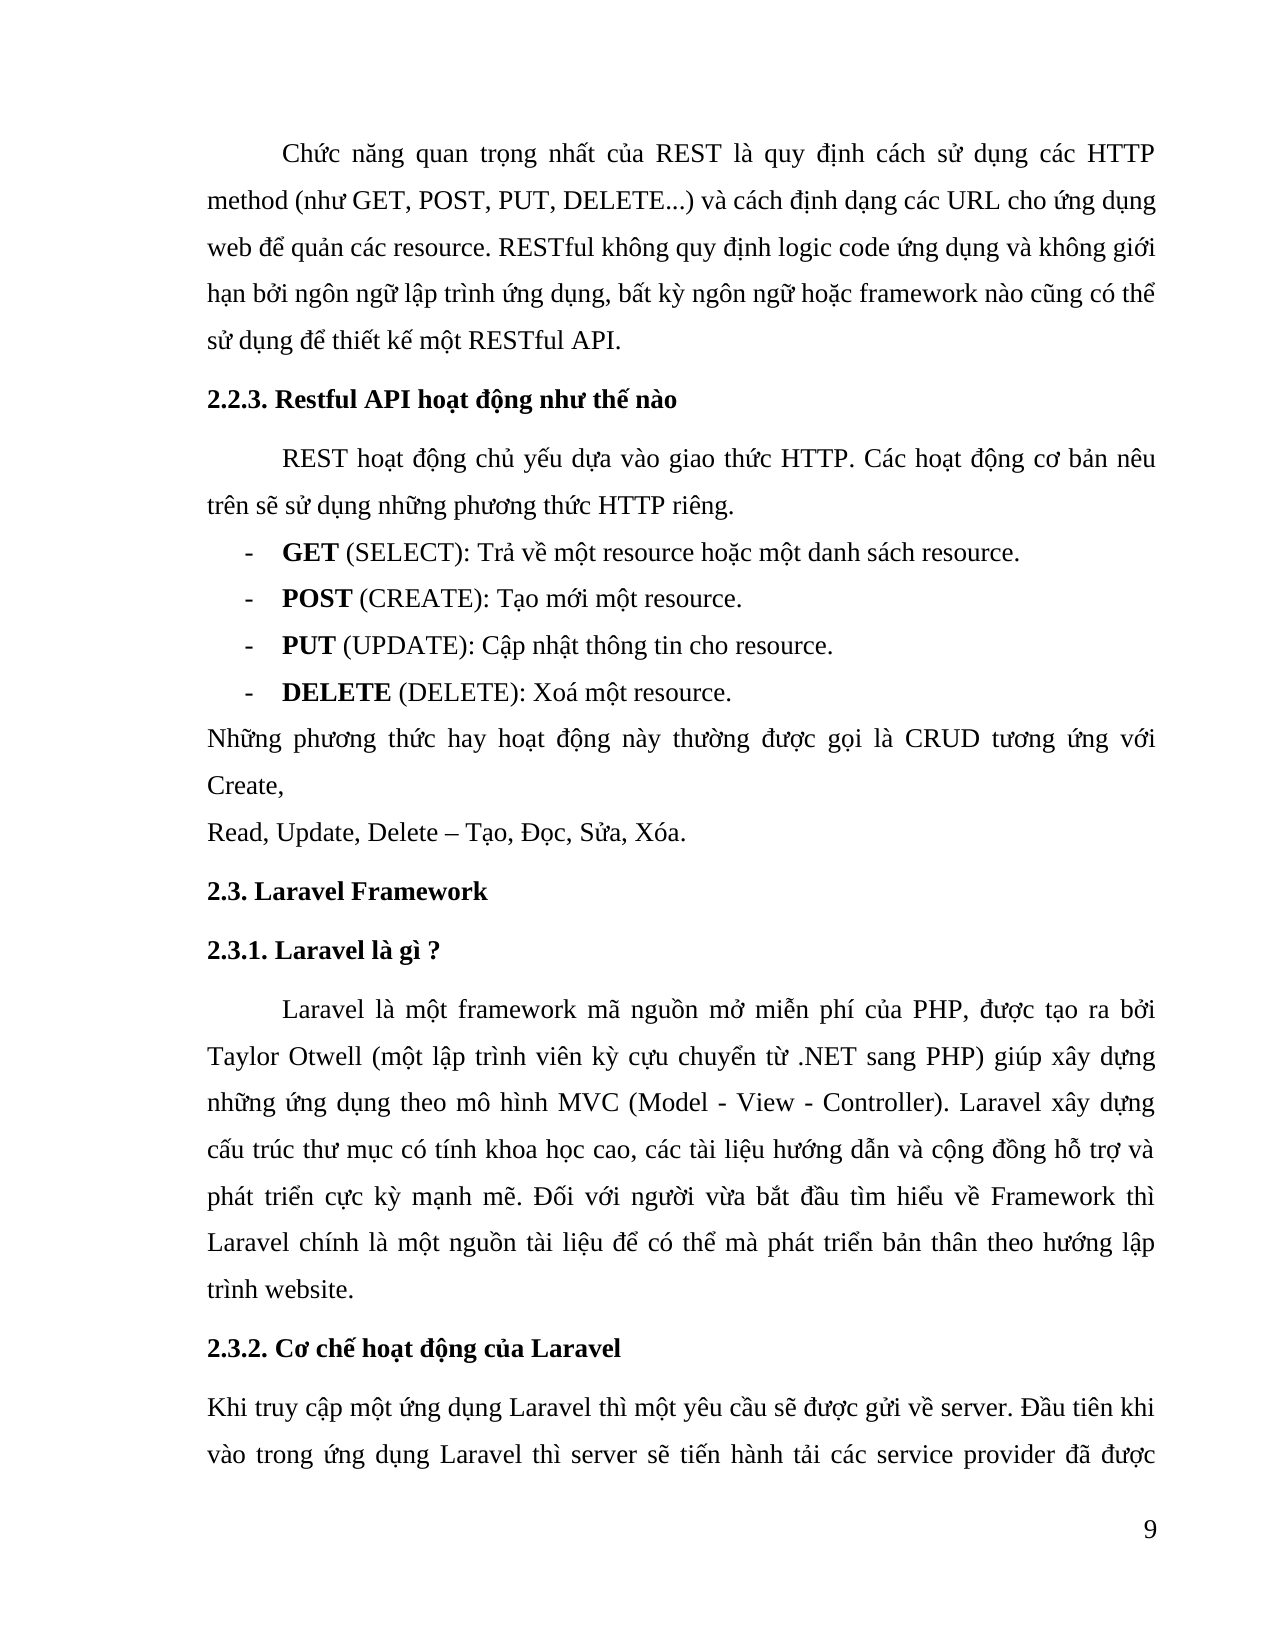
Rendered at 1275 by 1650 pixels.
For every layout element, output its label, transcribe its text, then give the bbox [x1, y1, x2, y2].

list DELETE (DELETE): Xoá một resource. [244, 676, 1157, 707]
subtitle Restful API hoạt động như thế nào [207, 383, 1157, 414]
text Read, Update, Delete – Tạo, Đọc, Sửa, Xóa. [207, 816, 1157, 847]
list PUT (UPDATE): Cập nhật thông tin cho resource. [244, 629, 1157, 660]
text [207, 1391, 1157, 1469]
text REST hoạt động chủ yếu dựa vào giao thức HTTP. Các hoạt động cơ bản nêu trên sẽ sử dụng những phương thức HTTP riêng. [207, 442, 1157, 520]
text Những phương thức hay hoạt động này thường được gọi là CRUD tương ứng với Create, [207, 722, 1157, 800]
list GET (SELECT): Trả về một resource hoặc một danh sách resource. [244, 536, 1157, 567]
list POST (CREATE): Tạo mới một resource. [244, 582, 1157, 613]
subtitle Cơ chế hoạt động của Laravel [207, 1332, 1157, 1363]
text Laravel là một framework mã nguồn mở miễn phí của PHP, được tạo ra bởi Taylor Otwell (một lập trình viên kỳ cựu chuyển từ .NET sang PHP) giúp xây dựng những ứng dụng theo mô hình MVC (Model - View - Controller). Laravel xây dựng cấu trúc thư mục có tính khoa học cao, các tài liệu hướng dẫn và cộng đồng hỗ trợ và phát triển cực kỳ mạnh mẽ. Đối với người vừa bắt đầu tìm hiểu về Framework thì Laravel chính là một nguồn tài liệu để có thể mà phát triển bản thân theo hướng lập trình website. [207, 993, 1157, 1304]
subtitle Laravel là gì ? [207, 934, 1157, 965]
subtitle Laravel Framework [207, 875, 1157, 906]
text Chức năng quan trọng nhất của REST là quy định cách sử dụng các HTTP method (như GET, POST, PUT, DELETE...) và cách định dạng các URL cho ứng dụng web để quản các resource. RESTful không quy định logic code ứng dụng và không giới hạn bởi ngôn ngữ lập trình ứng dụng, bất kỳ ngôn ngữ hoặc framework nào cũng có thể sử dụng để thiết kế một RESTful API. [207, 137, 1157, 355]
